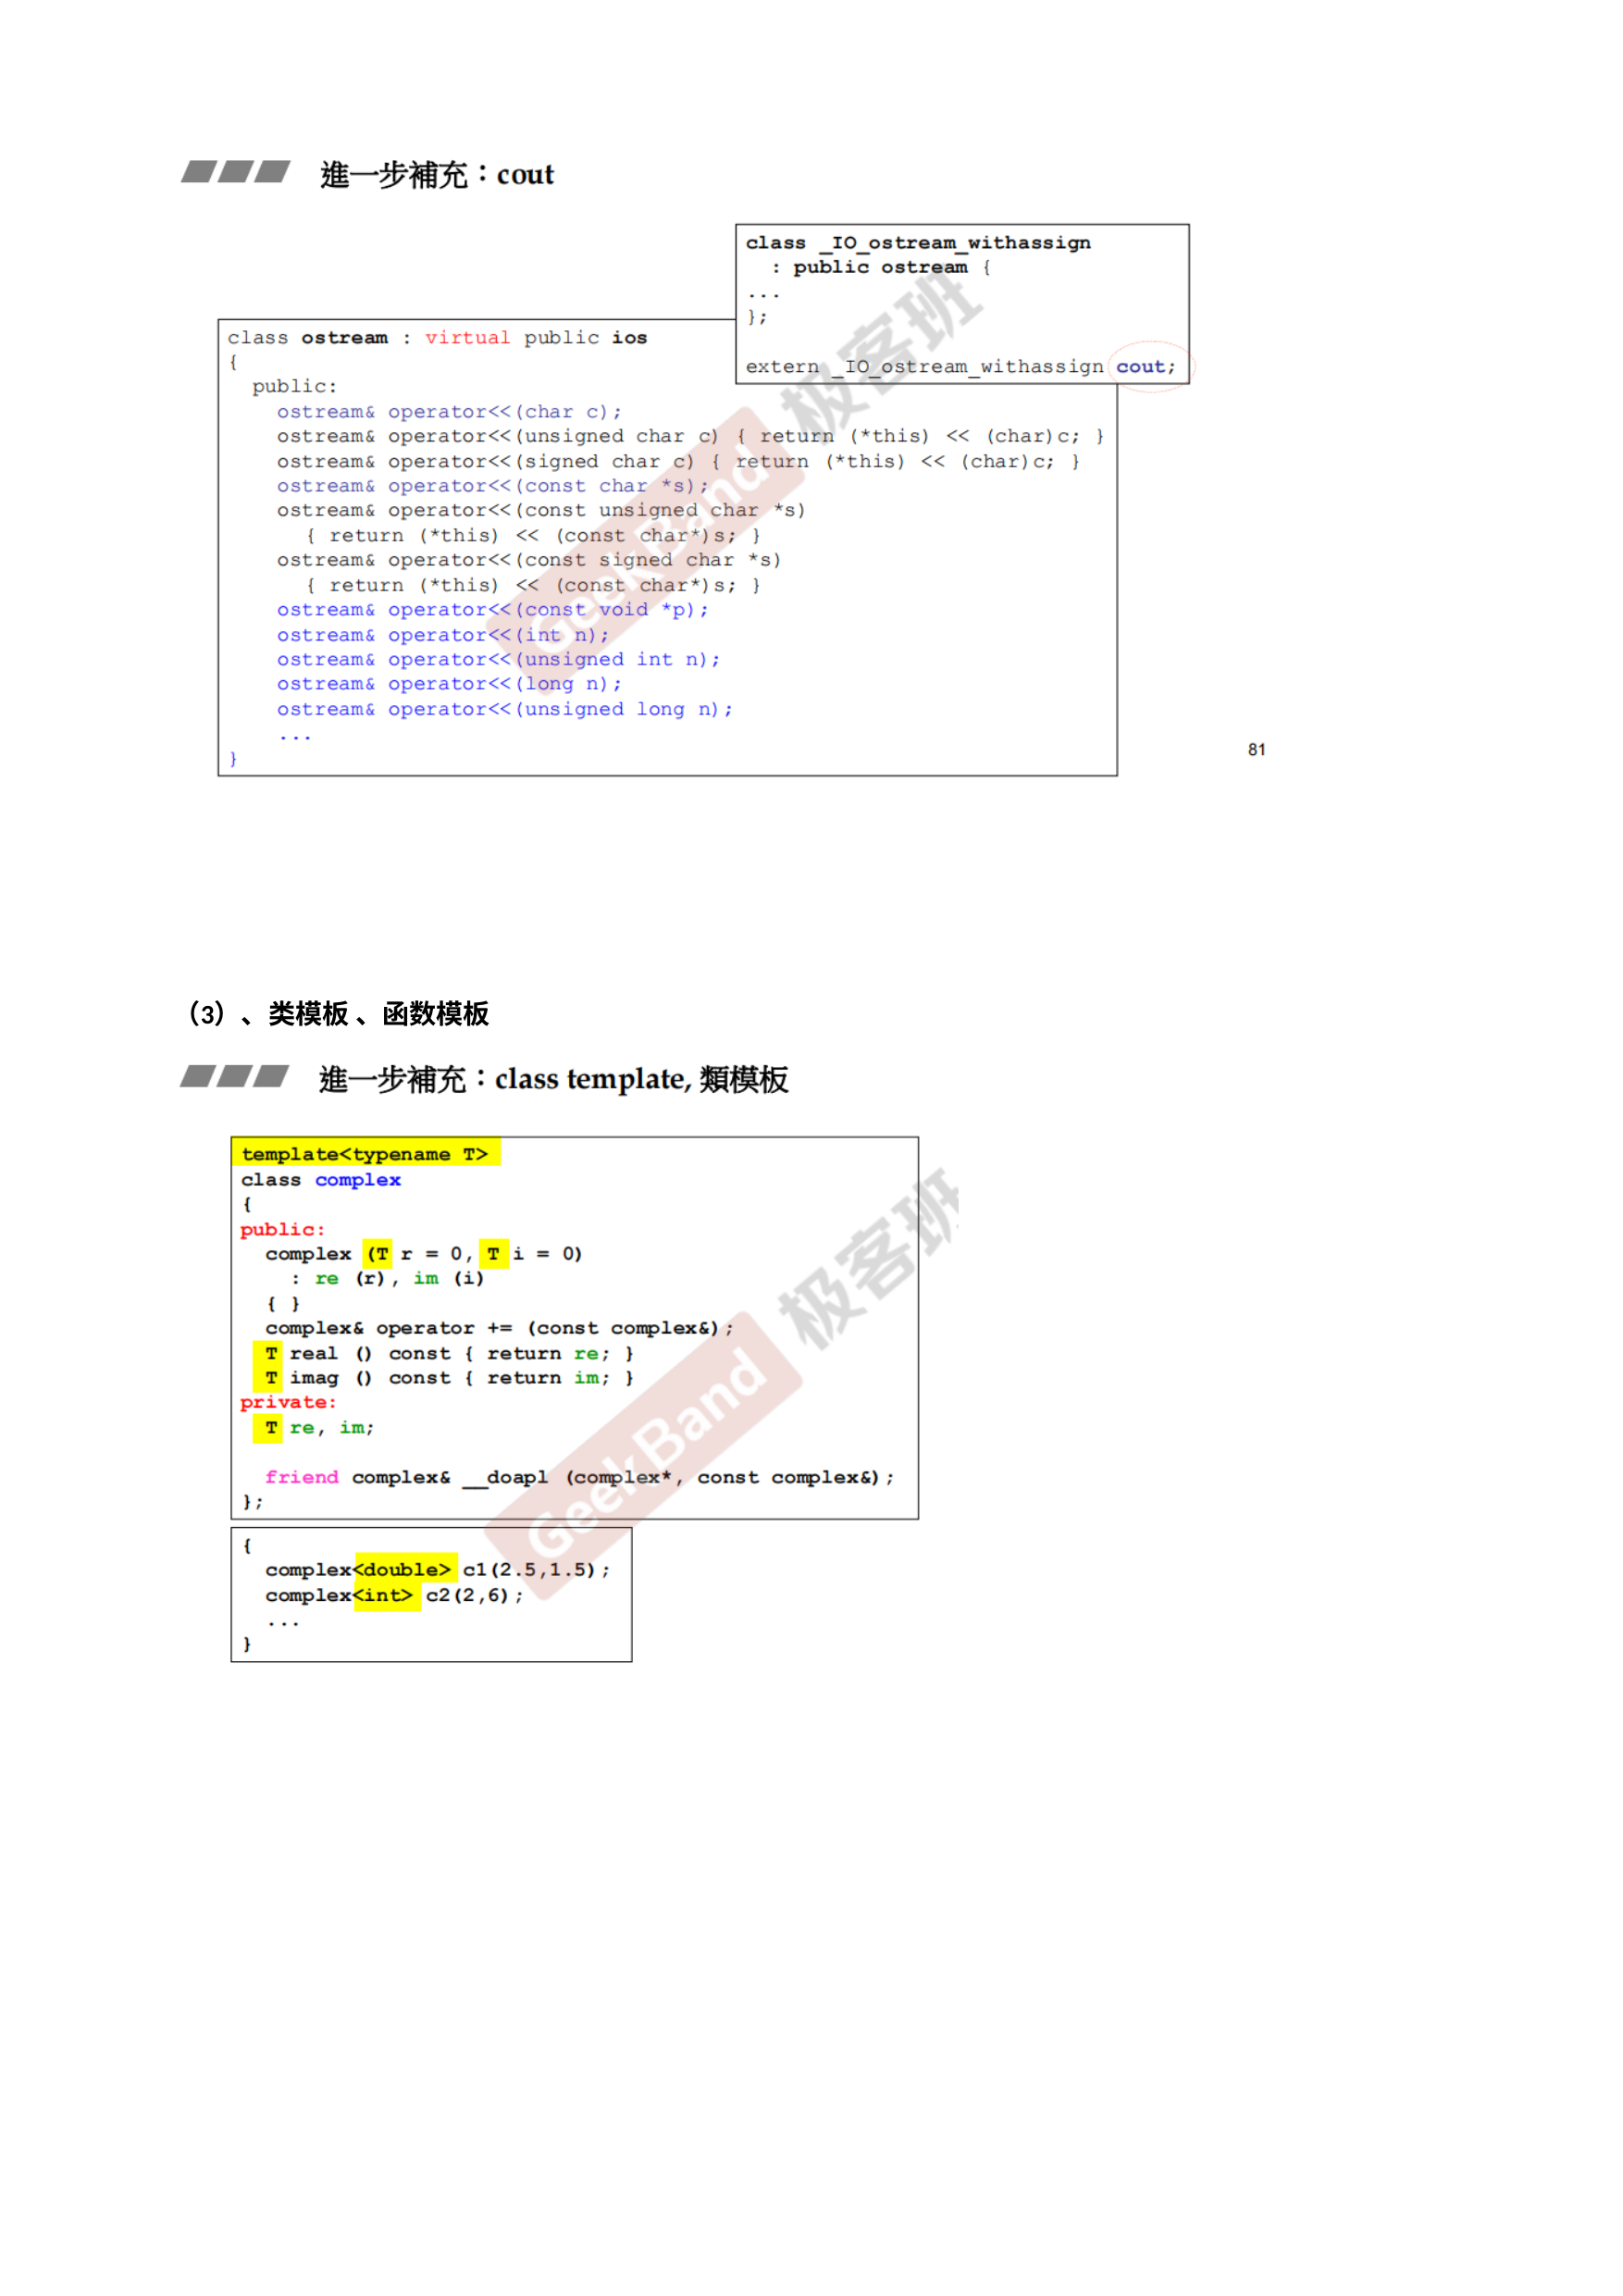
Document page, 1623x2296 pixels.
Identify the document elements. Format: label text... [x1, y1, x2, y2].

text （3）、类模板 、函数模板 [173, 982, 1449, 1042]
picture [173, 140, 1276, 787]
picture [173, 1042, 959, 1679]
